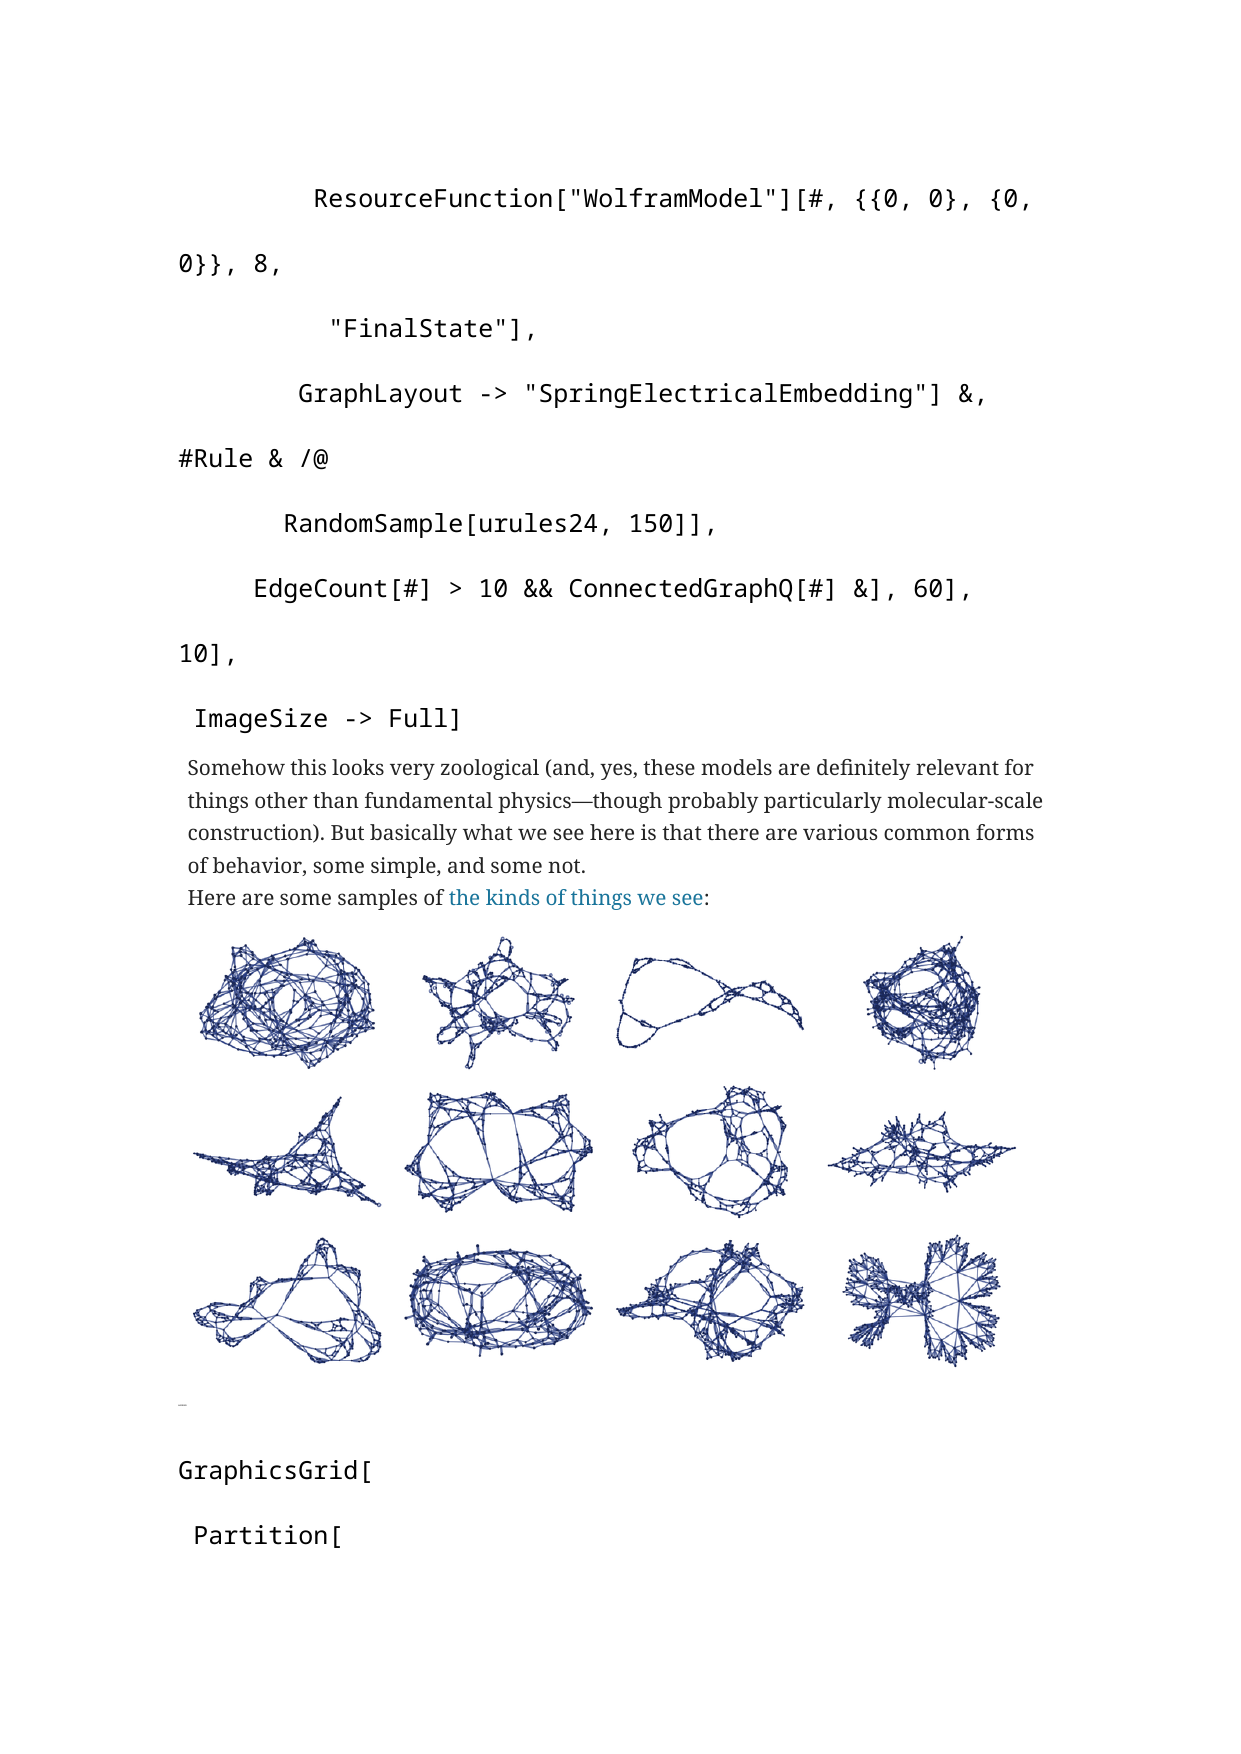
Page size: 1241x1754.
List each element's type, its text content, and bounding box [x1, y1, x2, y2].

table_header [172, 162, 1053, 753]
picture [178, 921, 1021, 1371]
text Somehow this looks very zoological (and, yes, these models are definitely relevant for things other than fundamental physics—though probably particularly molecular-scale construction). But basically what we see here is that there are various common forms of behavior, some simple, and some not. [187, 753, 1053, 883]
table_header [172, 916, 1053, 1571]
text Here are some samples of the kinds of things we see: [187, 883, 1053, 916]
